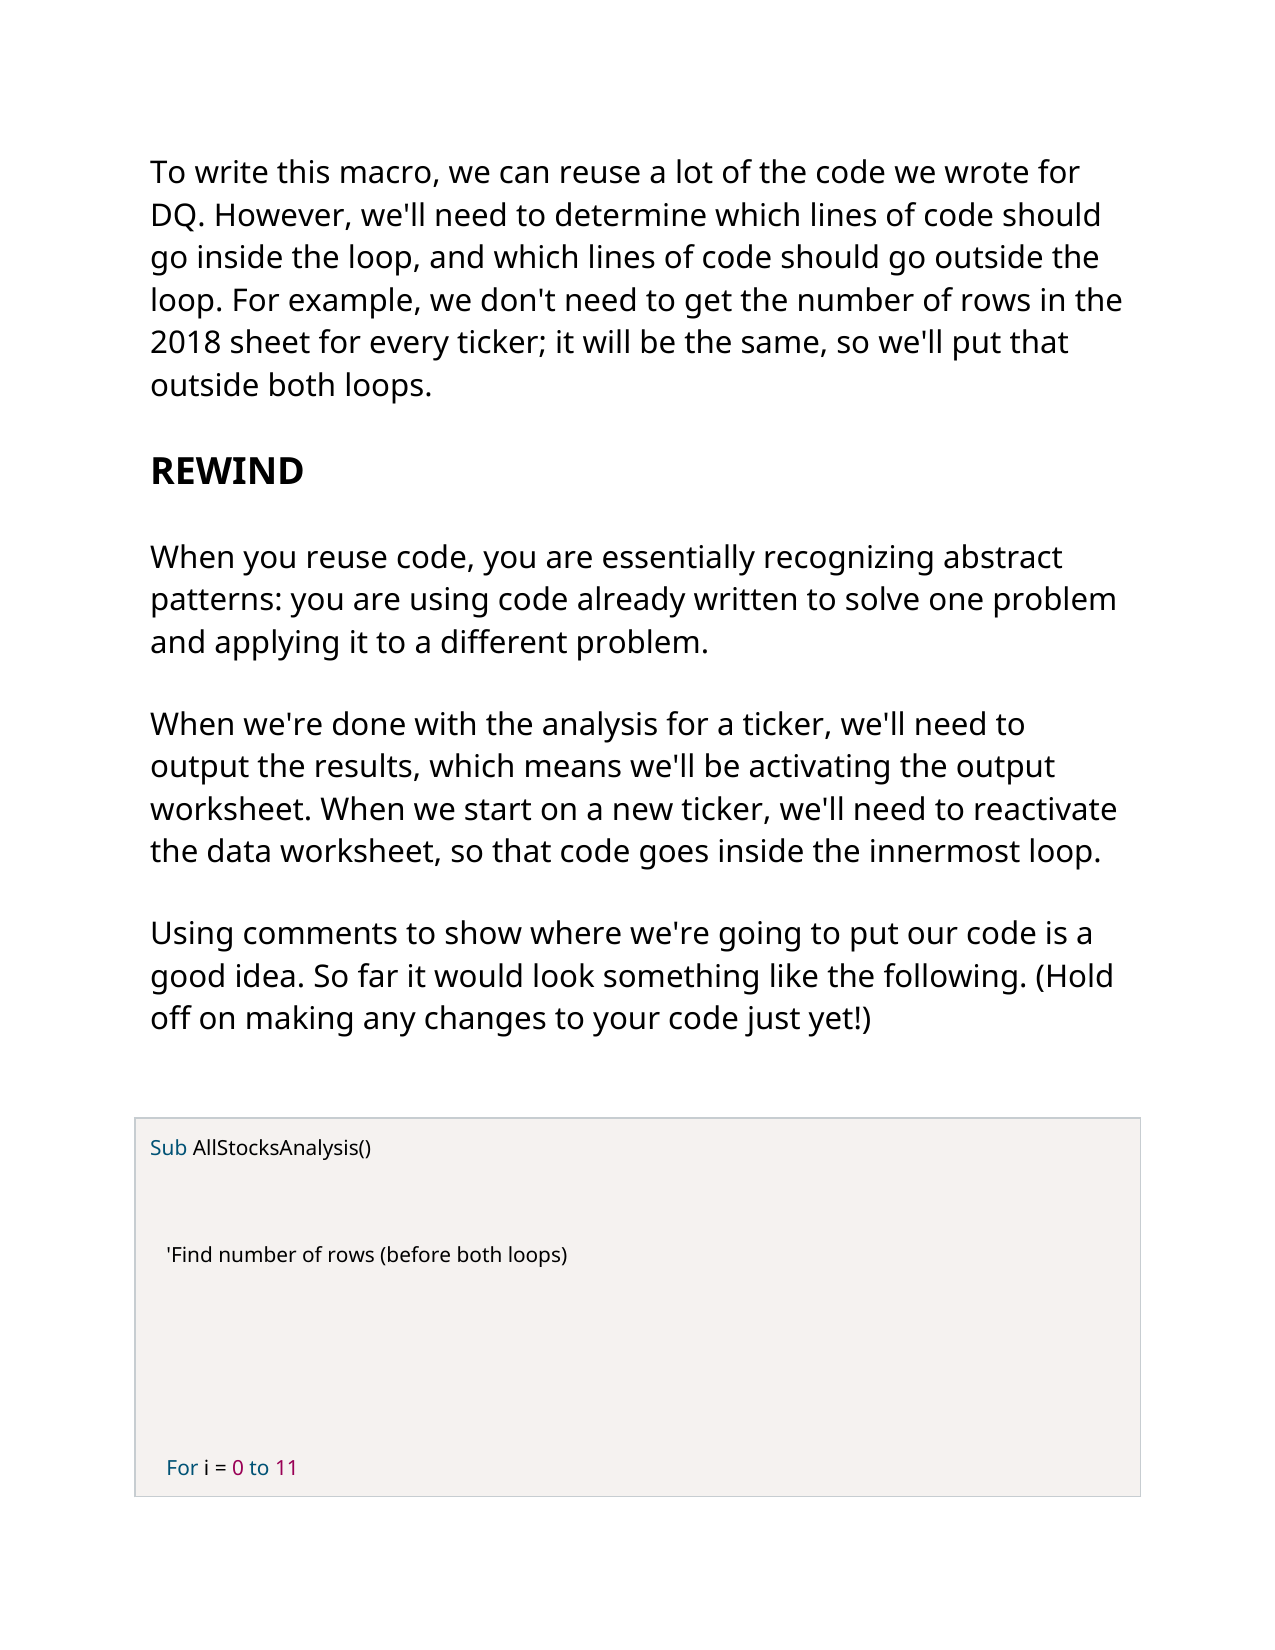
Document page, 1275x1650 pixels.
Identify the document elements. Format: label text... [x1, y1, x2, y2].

text Using comments to show where we're going to put our code is a good idea. So far it would look something like the following. (Hold off on making any changes to your code just yet!) [150, 911, 1125, 1039]
text When we're done with the analysis for a ticker, we'll need to output the results, which means we'll be activating the output worksheet. When we start on a new ticker, we'll need to reactivate the data worksheet, so that code goes inside the innermost loop. [150, 702, 1125, 872]
text Sub AllStocksAnalysis() [136, 1119, 1140, 1162]
text 'Find number of rows (before both loops) [136, 1224, 1140, 1268]
text To write this macro, we can reuse a lot of the code we wrote for DQ. However, we'll need to determine which lines of code should go inside the loop, and which lines of code should go outside the loop. For example, we don't need to get the number of rows in the 2018 sheet for every ticker; it will be the same, so we'll put that outside both loops. [150, 150, 1125, 406]
text REWIND [150, 445, 1125, 496]
text For i = 0 to 11 [136, 1437, 1140, 1496]
text When you reuse code, you are essentially recognizing abstract patterns: you are using code already written to solve one problem and applying it to a different problem. [150, 535, 1125, 663]
